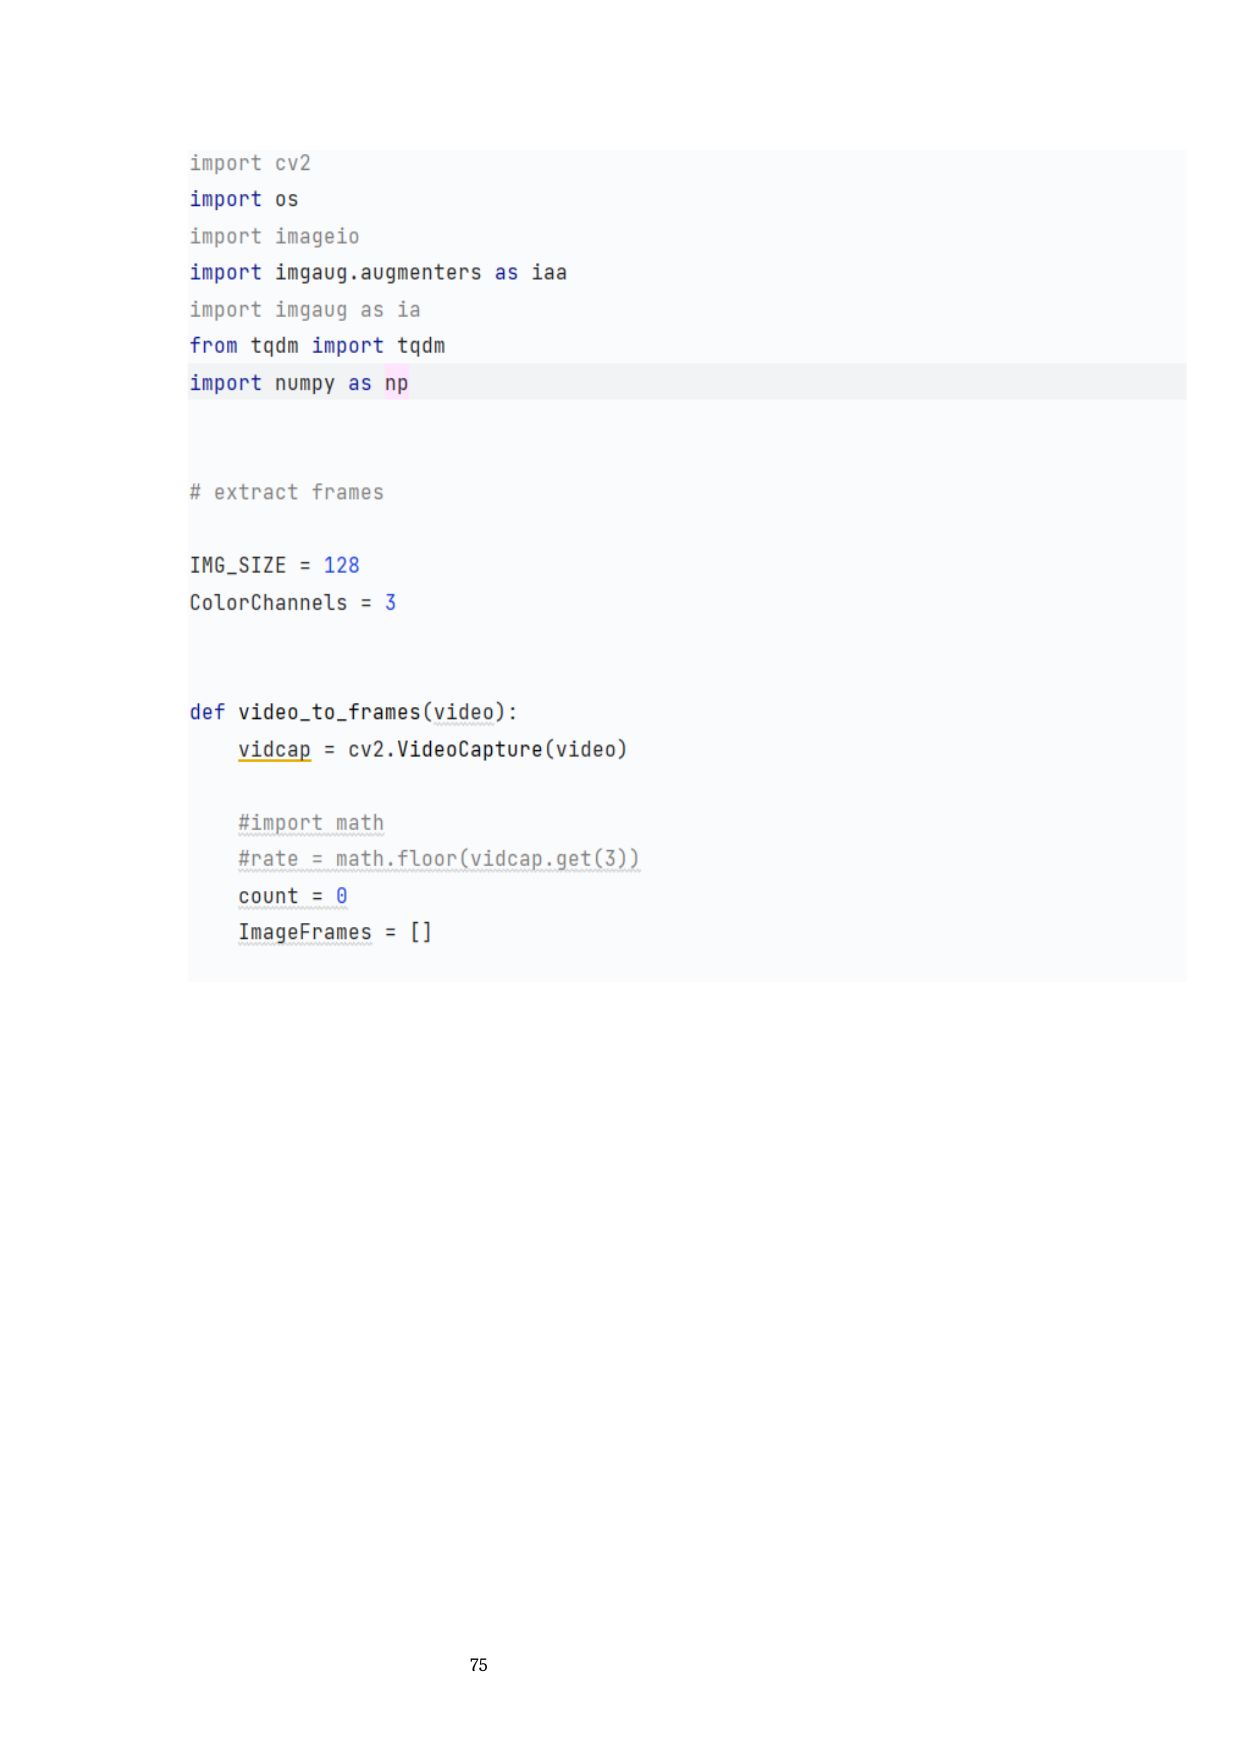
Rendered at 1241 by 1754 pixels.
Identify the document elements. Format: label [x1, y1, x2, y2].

picture [187, 150, 1187, 982]
